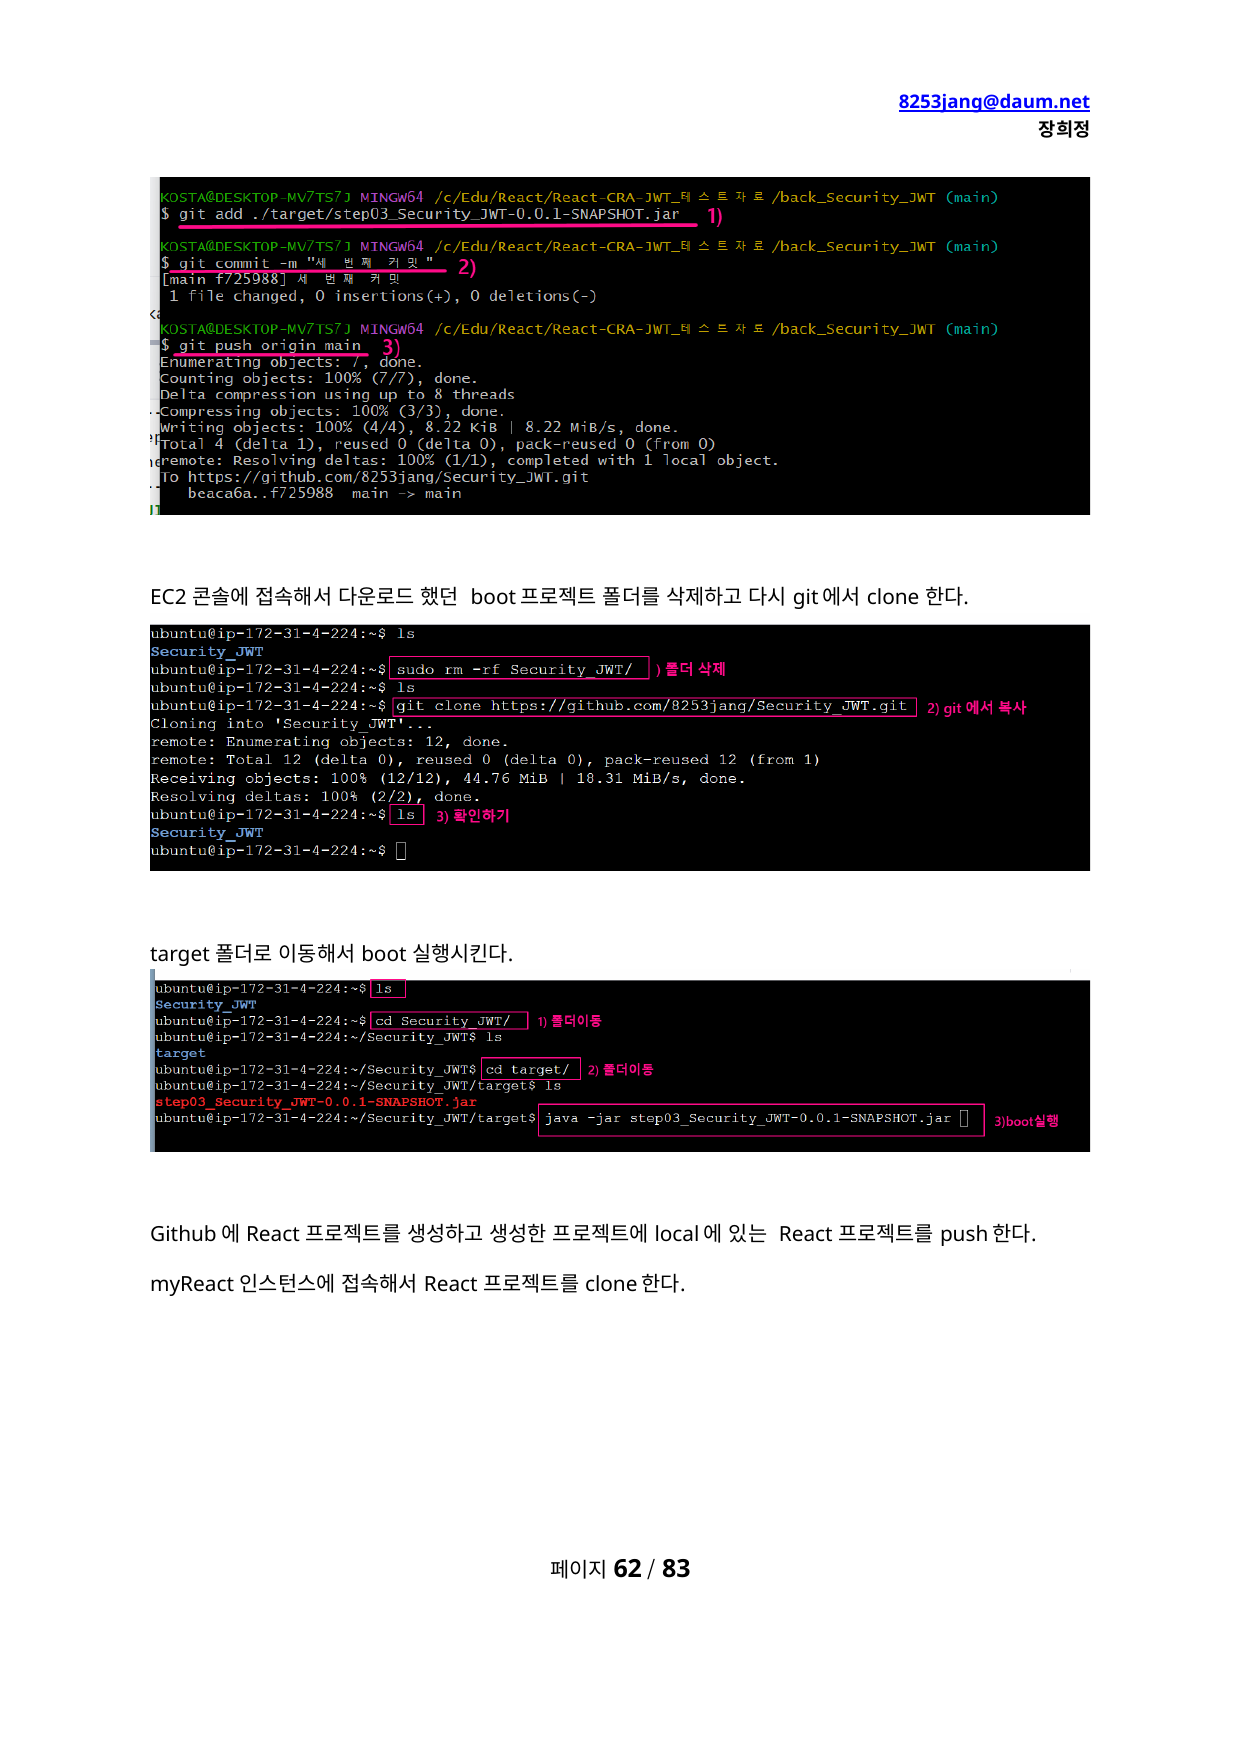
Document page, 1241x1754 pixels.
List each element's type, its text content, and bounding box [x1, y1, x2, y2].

picture [150, 177, 1091, 515]
text target 폴더로 이동해서 boot 실행시킨다. [150, 937, 1090, 967]
text EC2 콘솔에 접속해서 다운로드 했던 boot프로젝트 폴더를 삭제하고 다시 git에서 clone 한다. [150, 580, 1090, 611]
picture [150, 969, 1091, 1152]
picture [150, 613, 1091, 871]
text myReact 인스턴스에 접속해서 React 프로젝트를 clone한다. [150, 1267, 1090, 1297]
text Github에 React 프로젝트를 생성하고 생성한 프로젝트에 local에 있는 React 프로젝트를 push한다. [150, 1218, 1090, 1248]
